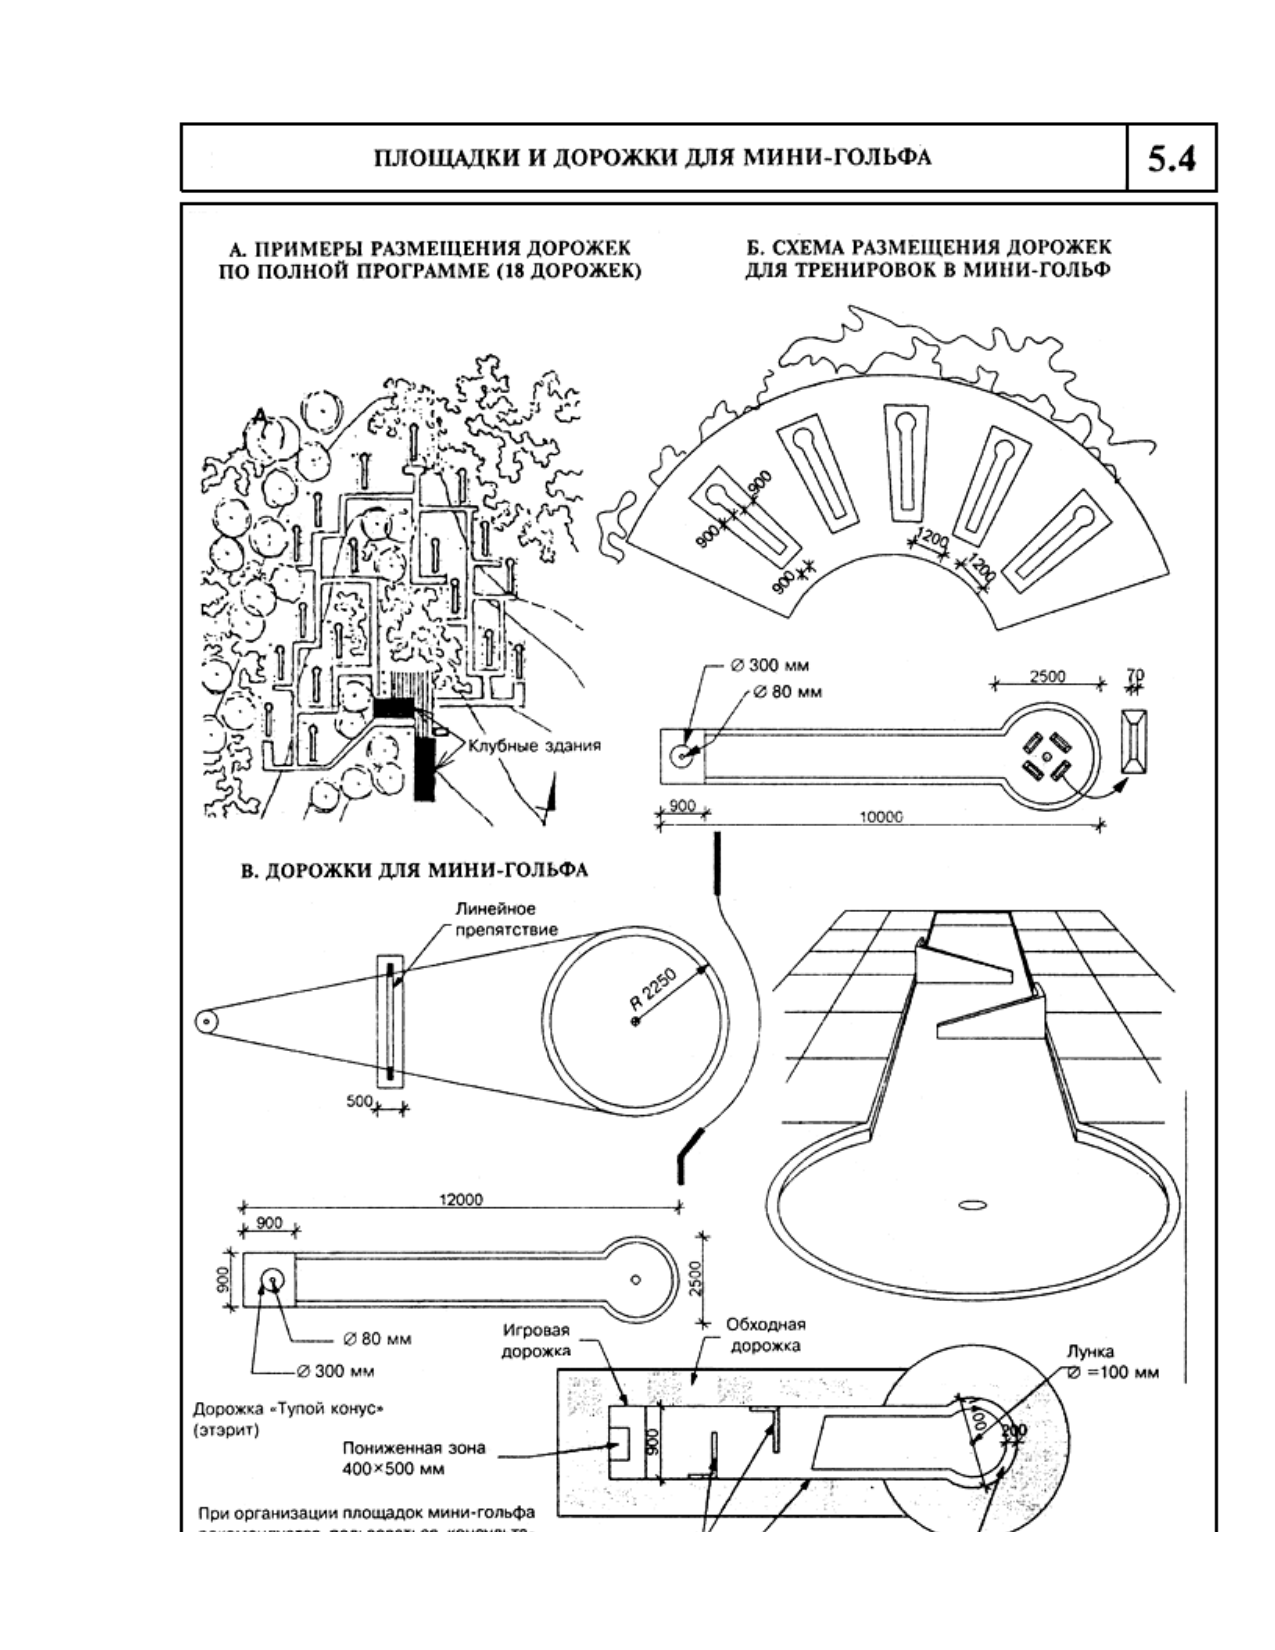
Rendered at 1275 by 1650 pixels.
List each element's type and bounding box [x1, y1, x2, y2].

picture [177, 118, 1223, 1532]
